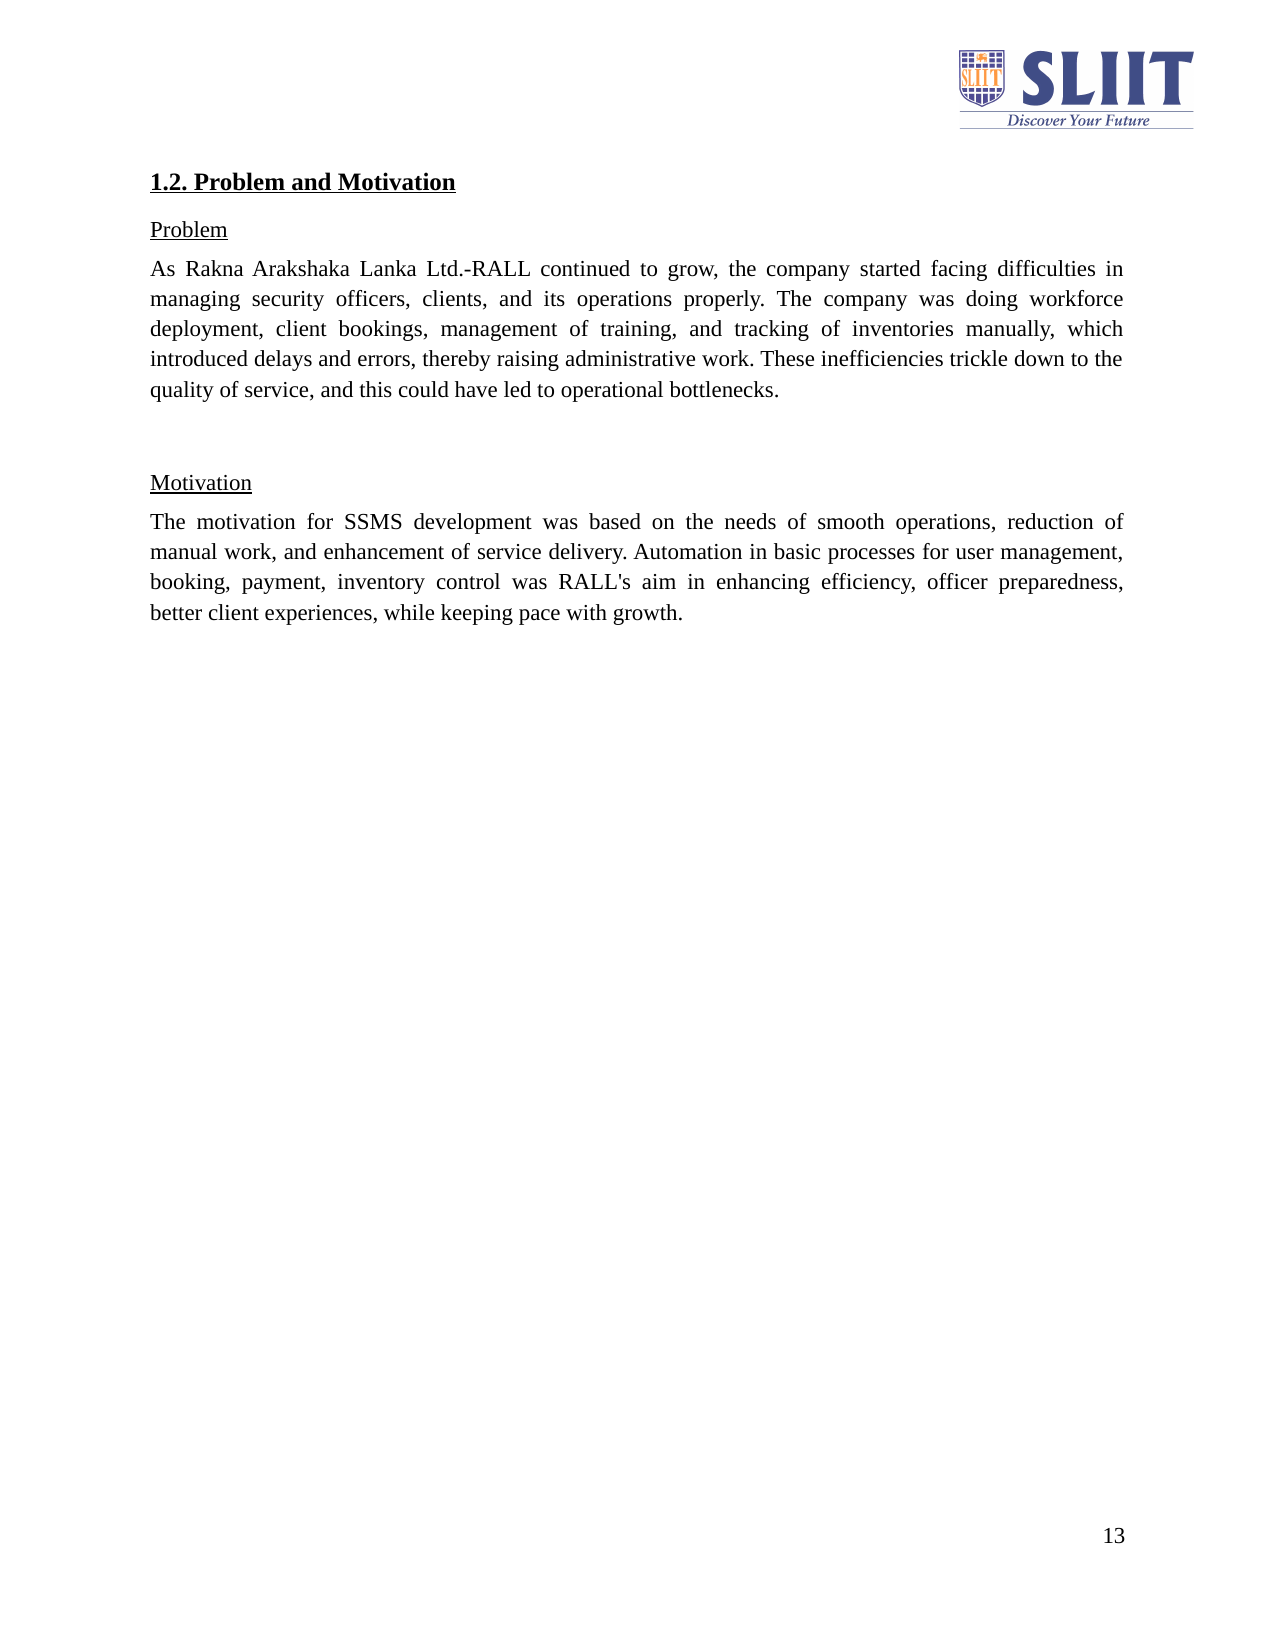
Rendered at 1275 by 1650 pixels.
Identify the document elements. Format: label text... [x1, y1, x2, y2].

text The motivation for SSMS development was based on the needs of smooth operations, reduction of manual work, and enhancement of service delivery. Automation in basic processes for user management, booking, payment, inventory control was RALL's aim in enhancing efficiency, officer preparedness, better client experiences, while keeping pace with growth. [150, 508, 1125, 625]
subtitle Problem [150, 216, 1125, 243]
subtitle 1.2. Problem and Motivation [150, 167, 1125, 195]
subtitle Motivation [150, 469, 1125, 496]
text As Rakna Arakshaka Lanka Ltd.-RALL continued to grow, the company started facing difficulties in managing security officers, clients, and its operations properly. The company was doing workforce deployment, client bookings, management of training, and tracking of inventories manually, which introduced delays and errors, thereby raising administrative work. These inefficiencies trickle down to the quality of service, and this could have led to operational bottlenecks. [150, 255, 1125, 402]
picture [959, 50, 1194, 129]
